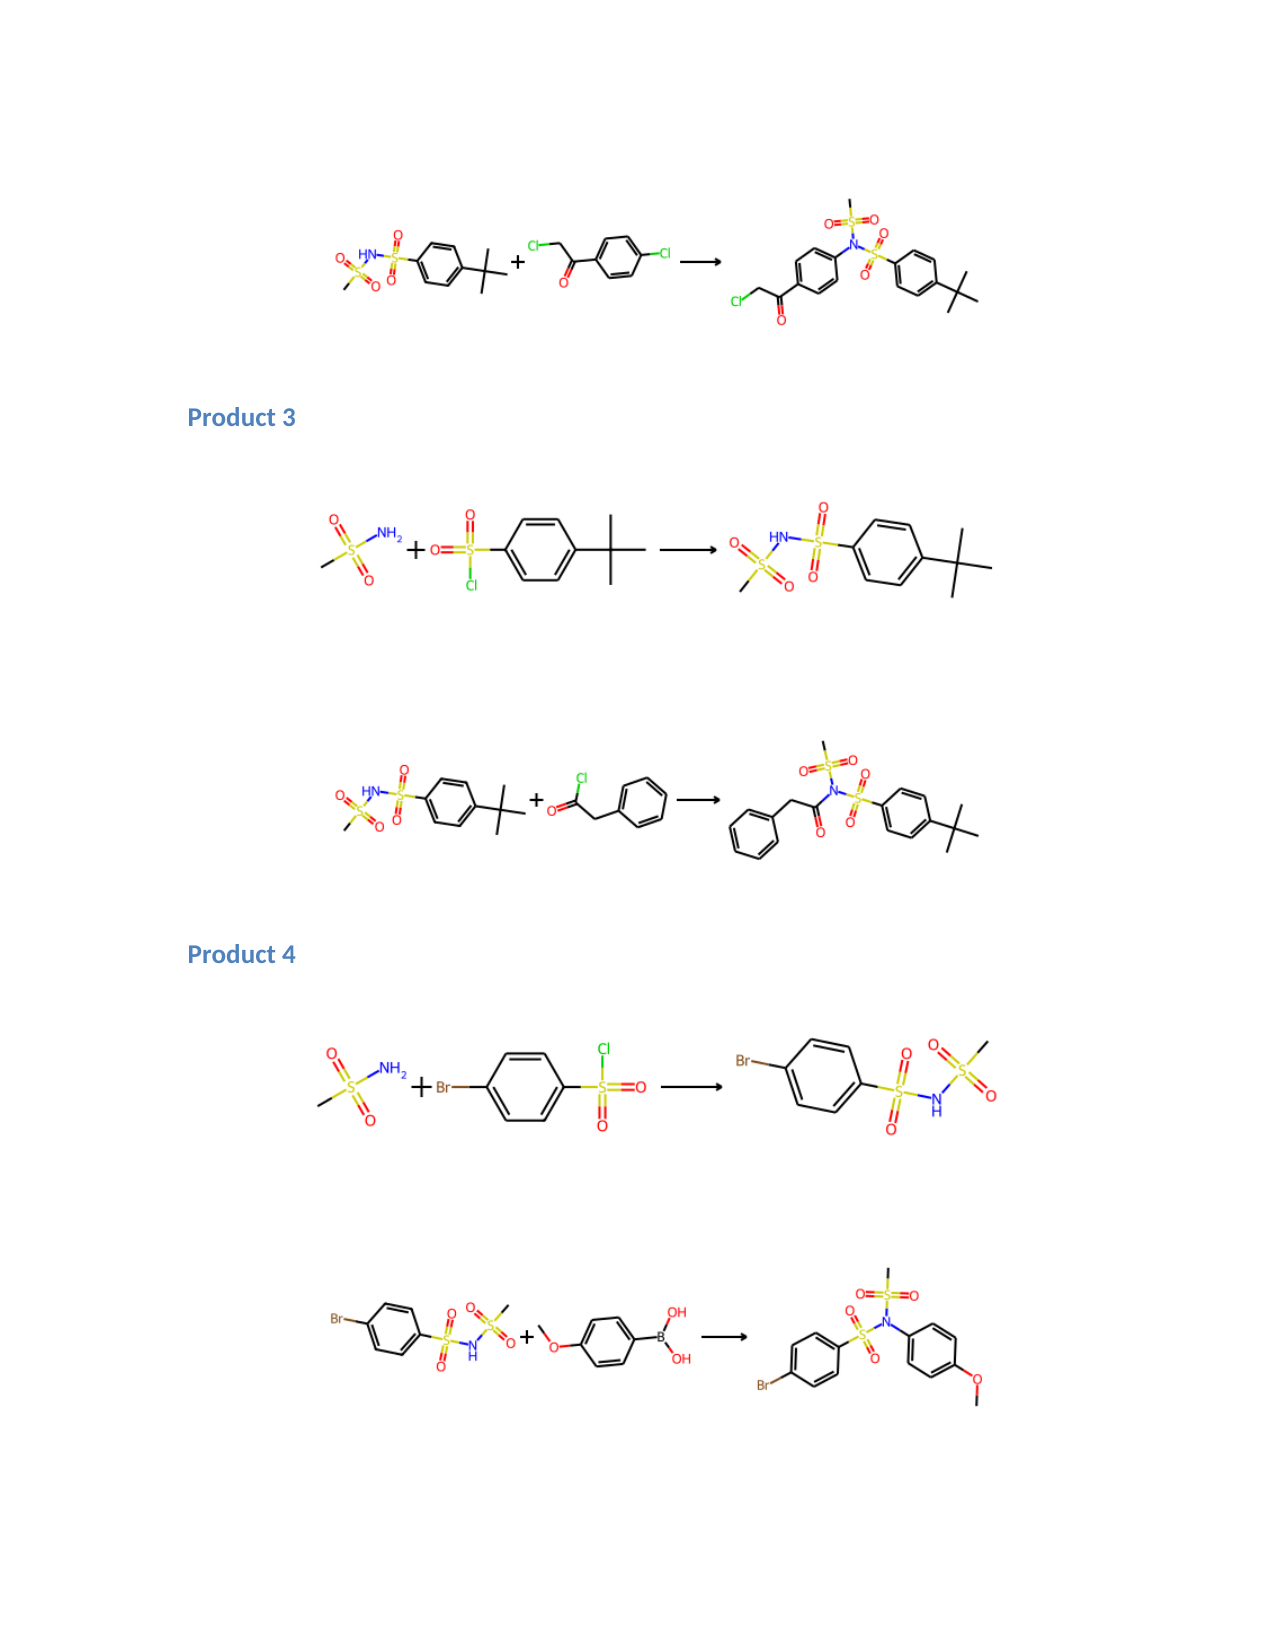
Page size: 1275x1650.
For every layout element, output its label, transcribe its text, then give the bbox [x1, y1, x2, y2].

picture [206, 150, 1107, 375]
picture [206, 1224, 1107, 1450]
picture [206, 437, 1107, 663]
picture [206, 687, 1107, 913]
picture [206, 975, 1107, 1200]
subtitle Product 4 [187, 937, 1087, 970]
subtitle Product 3 [187, 400, 1087, 433]
